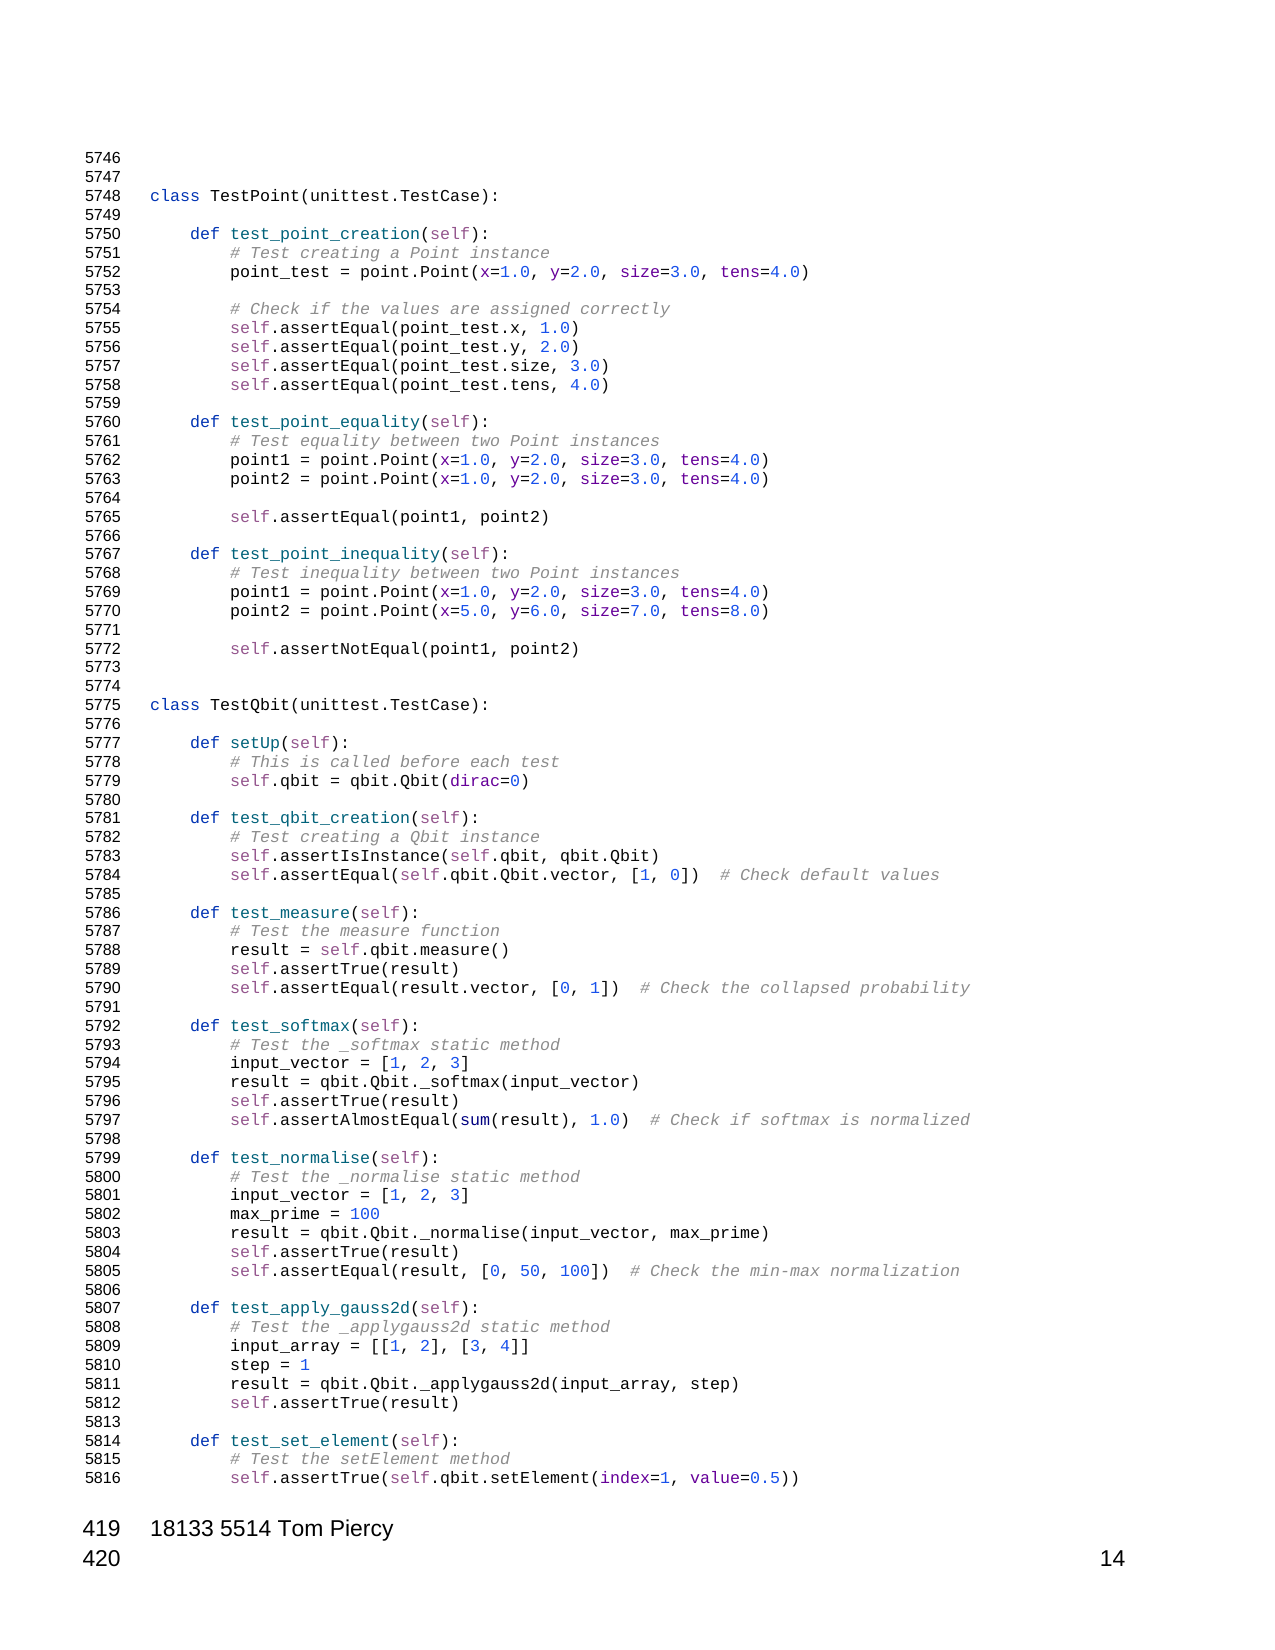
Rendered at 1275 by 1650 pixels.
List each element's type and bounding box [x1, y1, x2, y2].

picture [313, 1154, 319, 1163]
text [150, 150, 1125, 1489]
picture [283, 909, 289, 918]
picture [323, 1022, 329, 1031]
picture [301, 1022, 309, 1031]
picture [353, 1437, 359, 1446]
